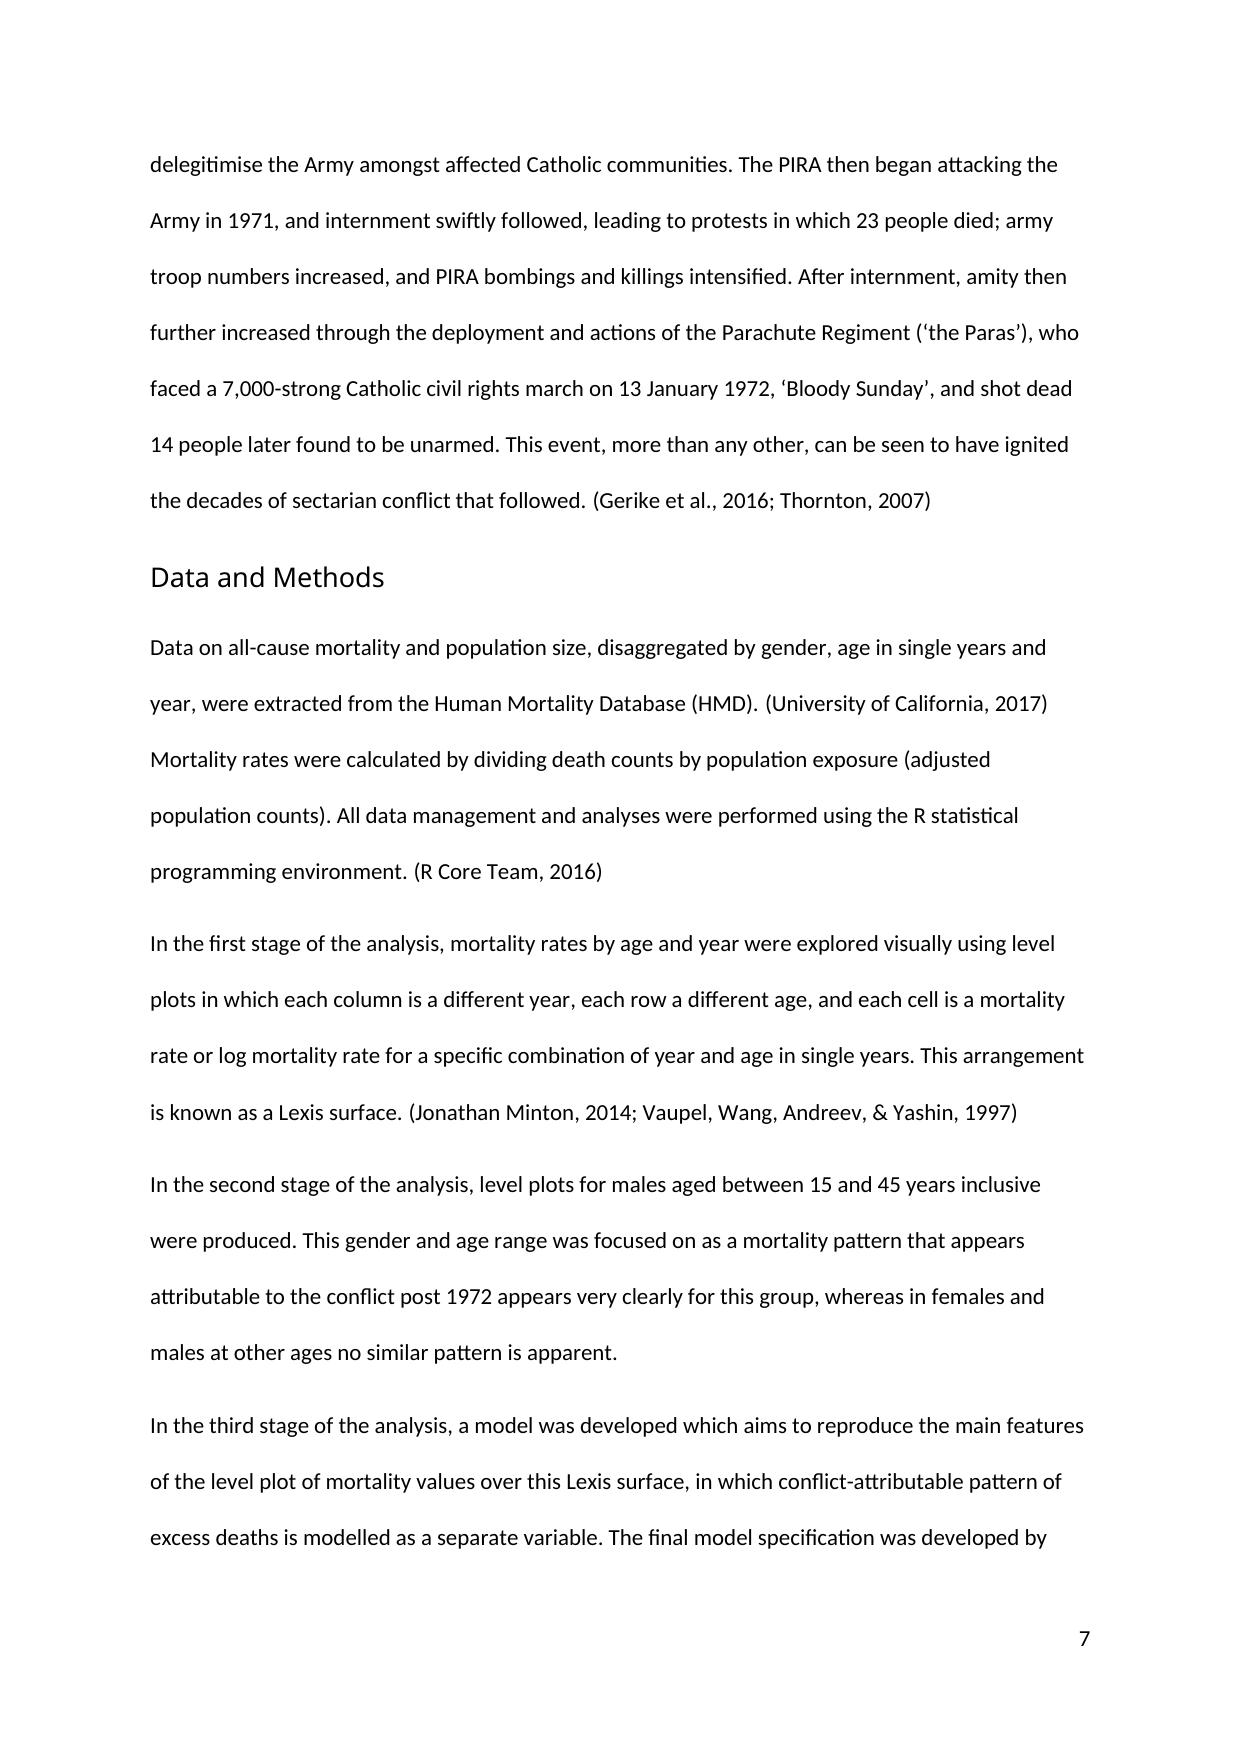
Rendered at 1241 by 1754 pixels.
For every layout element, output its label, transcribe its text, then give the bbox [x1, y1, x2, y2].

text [150, 1411, 1090, 1551]
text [150, 150, 1090, 514]
subtitle Data and Methods [150, 559, 1090, 596]
text Data on all-cause mortality and population size, disaggregated by gender, age in single years and year, were extracted from the Human Mortality Database (HMD). (University of California, 2017) Mortality rates were calculated by dividing death counts by population exposure (adjusted population counts). All data management and analyses were performed using the R statistical programming environment. (R Core Team, 2016) [150, 633, 1090, 885]
text In the second stage of the analysis, level plots for males aged between 15 and 45 years inclusive were produced. This gender and age range was focused on as a mortality pattern that appears attributable to the conflict post 1972 appears very clearly for this group, whereas in females and males at other ages no similar pattern is apparent. [150, 1170, 1090, 1367]
text In the first stage of the analysis, mortality rates by age and year were explored visually using level plots in which each column is a different year, each row a different age, and each cell is a mortality rate or log mortality rate for a specific combination of year and age in single years. This arrangement is known as a Lexis surface. (Jonathan Minton, 2014; Vaupel, Wang, Andreev, & Yashin, 1997) [150, 929, 1090, 1126]
